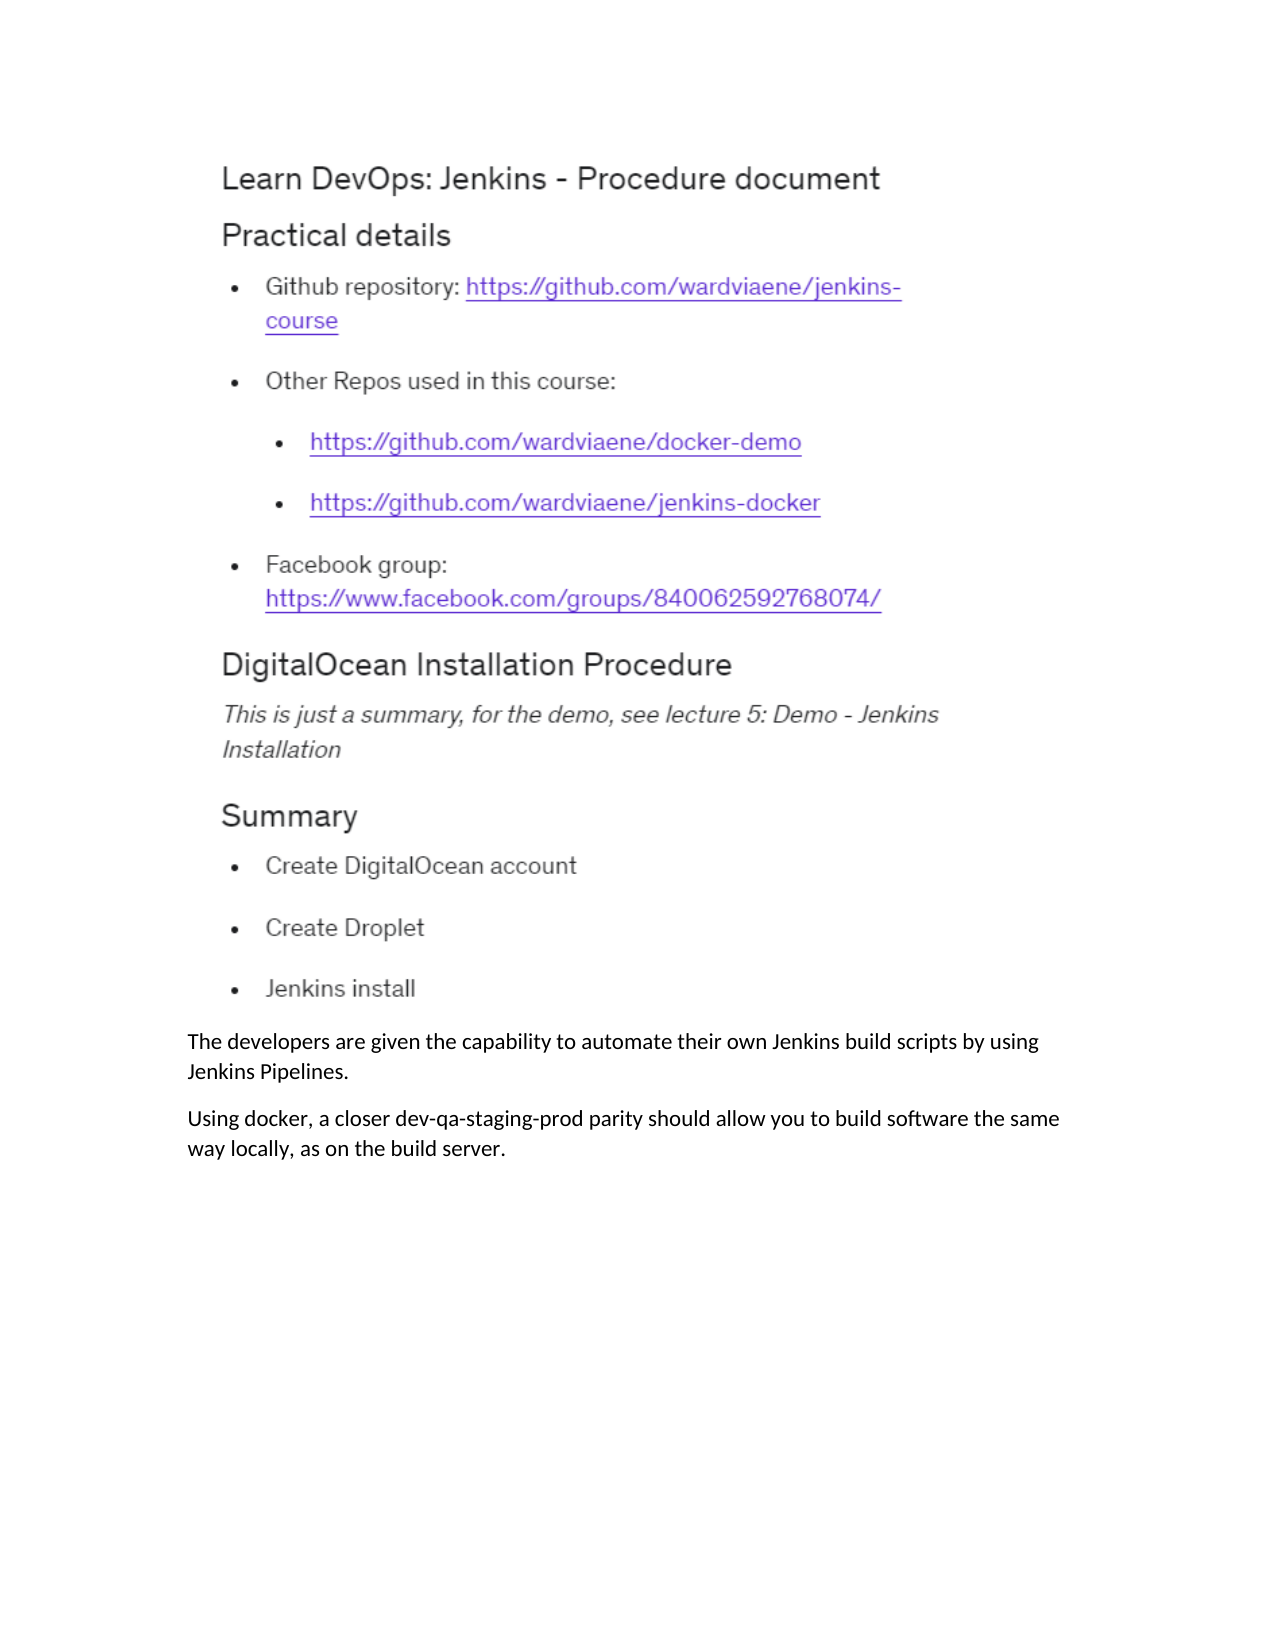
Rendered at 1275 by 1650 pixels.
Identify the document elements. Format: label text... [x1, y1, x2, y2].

picture [187, 150, 1088, 1009]
text Using docker, a closer dev-qa-staging-prod parity should allow you to build software the same way locally, as on the build server. [187, 1104, 1087, 1162]
text The developers are given the capability to automate their own Jenkins build scripts by using Jenkins Pipelines. [187, 1027, 1087, 1085]
